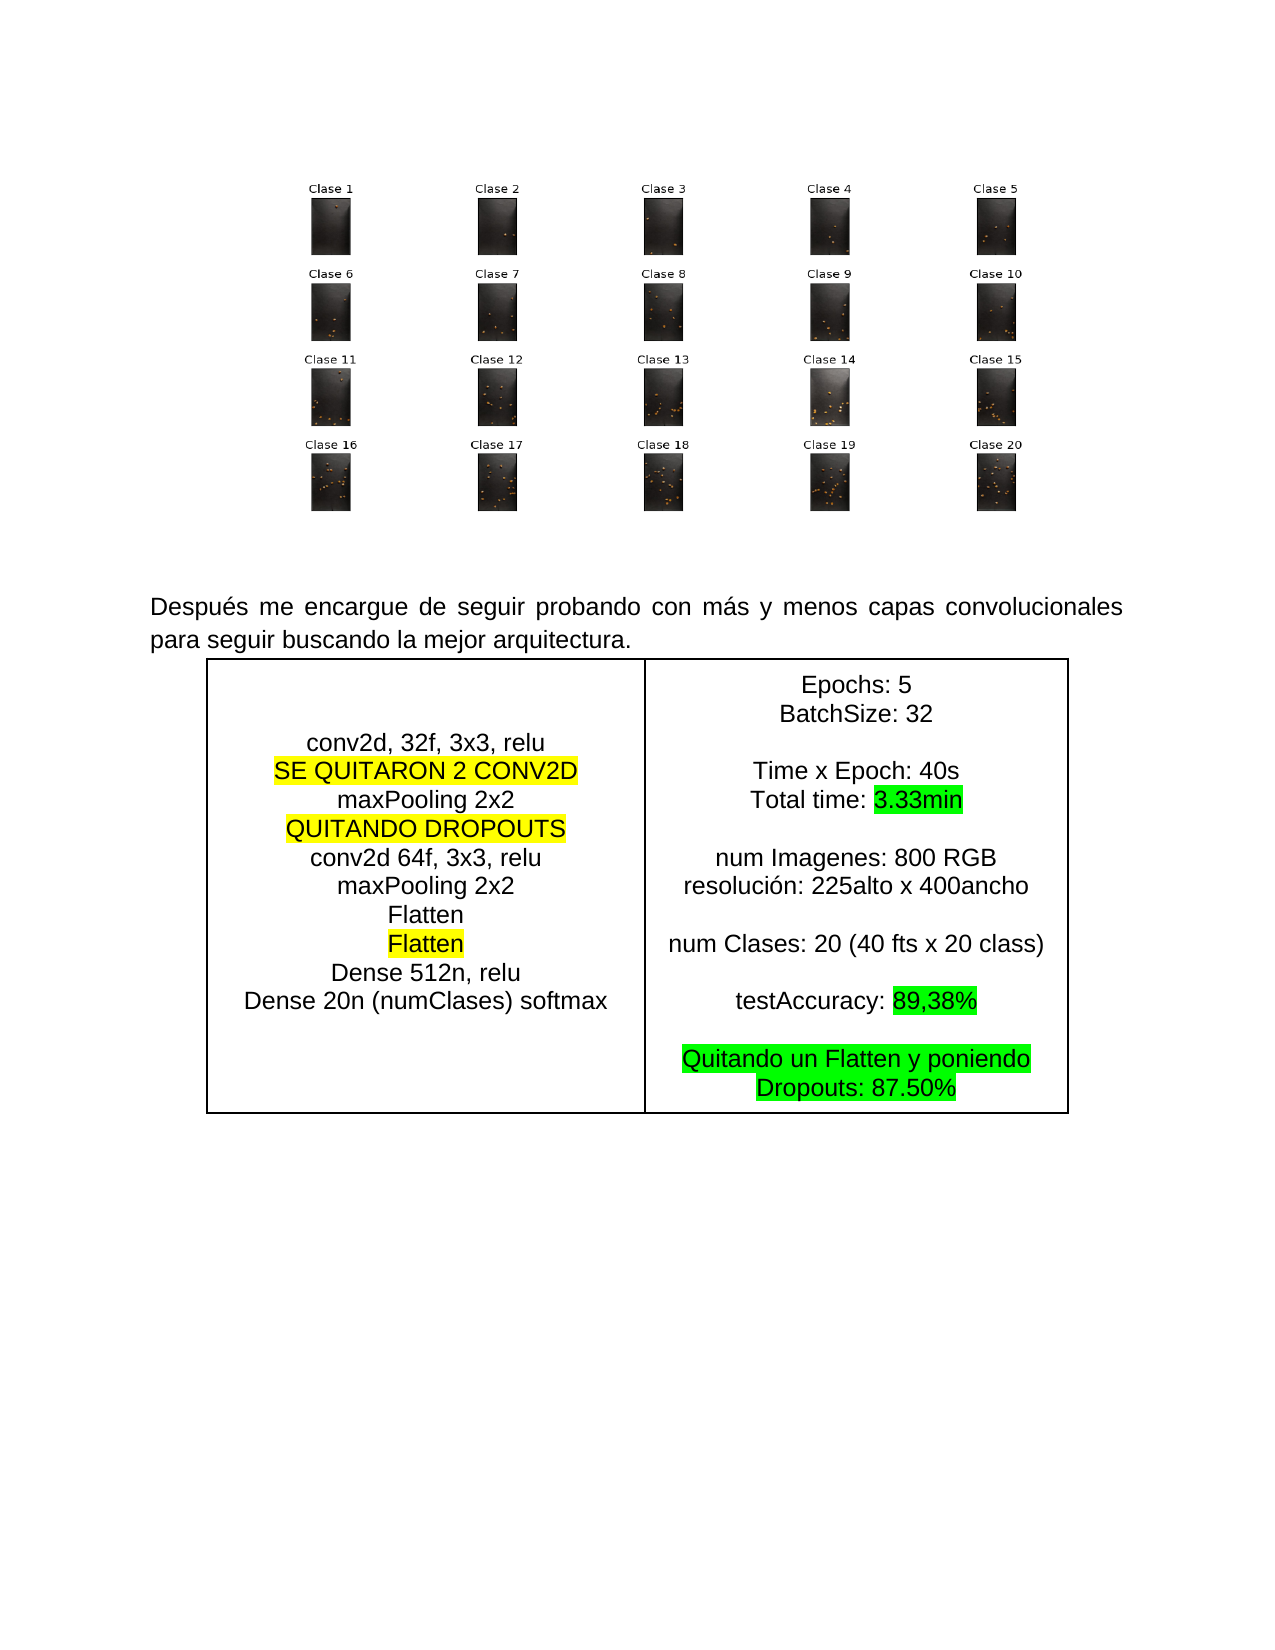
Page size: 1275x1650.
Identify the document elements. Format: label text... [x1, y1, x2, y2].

text Después me encargue de seguir probando con más y menos capas convolucionales para seguir buscando la mejor arquitectura. [150, 592, 1125, 653]
table_header conv2d, 32f, 3x3, relu SE QUITARON 2 CONV2D maxPooling 2x2 QUITANDO DROPOUTS conv2d 64f, 3x3, relu maxPooling 2x2 Flatten Flatten Dense 512n, relu Dense 20n (numClases) softmax [208, 660, 644, 1112]
table_header Epochs: 5 BatchSize: 32 Time x Epoch: 40s Total time: 3.33min num Imagenes: 800 RGB resolución: 225alto x 400ancho num Clases: 20 (40 fts x 20 class) testAccuracy: 89,38% Quitando un Flatten y poniendo Dropouts: 87.50% [646, 660, 1067, 1112]
picture [150, 150, 1150, 555]
